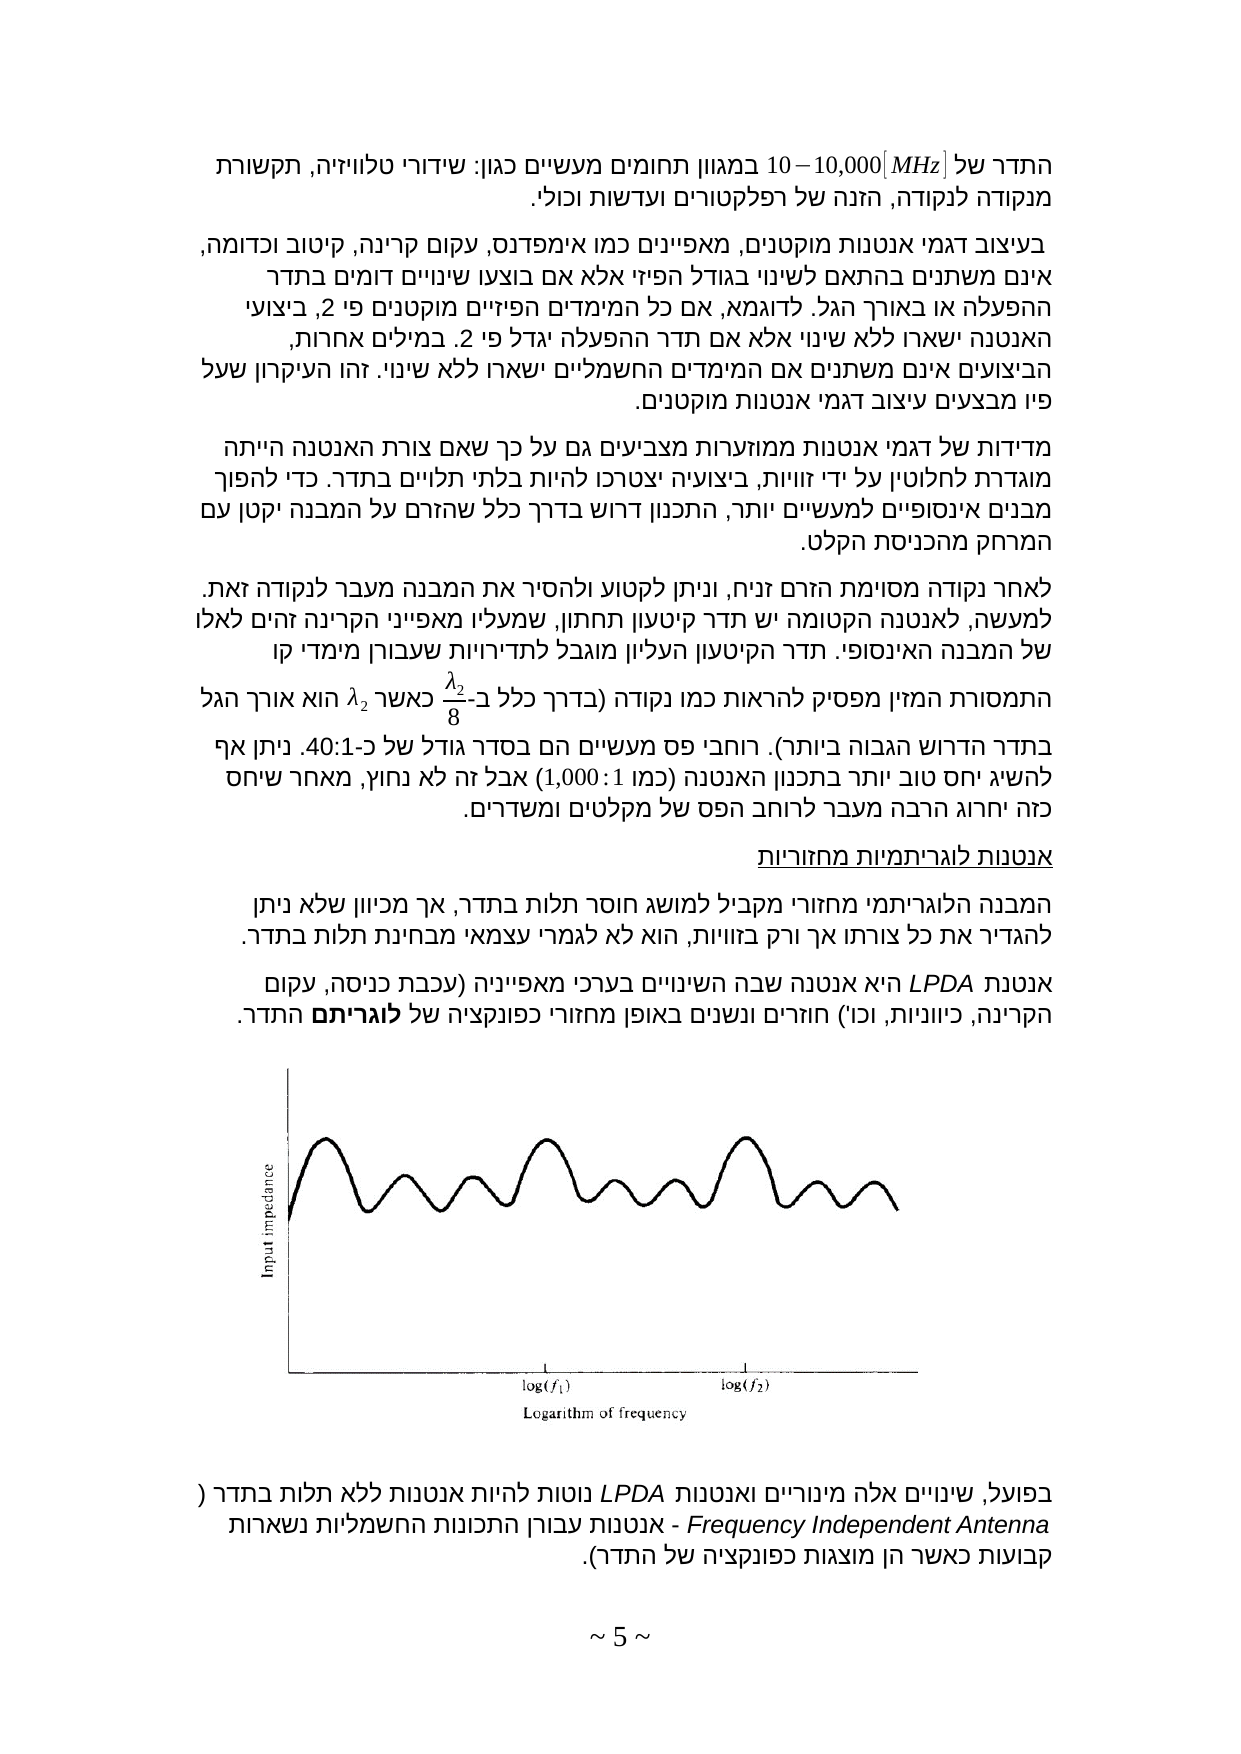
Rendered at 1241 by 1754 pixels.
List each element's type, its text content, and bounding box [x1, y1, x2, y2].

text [187, 150, 1053, 212]
picture [187, 1047, 977, 1426]
text בעיצוב דגמי אנטנות מוקטנים, מאפיינים כמו אימפדנס, עקום קרינה, קיטוב וכדומה, אינם משתנים בהתאם לשינוי בגודל הפיזי אלא אם בוצעו שינויים דומים בתדר ההפעלה או באורך הגל. לדוגמא, אם כל המימדים הפיזיים מוקטנים פי 2, ביצועי האנטנה ישארו ללא שינוי אלא אם תדר ההפעלה יגדל פי 2. במילים אחרות, הביצועים אינם משתנים אם המימדים החשמליים ישארו ללא שינוי. זהו העיקרון שעל פיו מבצעים עיצוב דגמי אנטנות מוקטנים. [187, 231, 1053, 414]
text אנטנות לוגריתמיות מחזוריות [187, 842, 1053, 871]
text המבנה הלוגריתמי מחזורי מקביל למושג חוסר תלות בתדר, אך מכיוון שלא ניתן להגדיר את כל צורתו אך ורק בזוויות, הוא לא לגמרי עצמאי מבחינת תלות בתדר. [187, 890, 1053, 950]
text לאחר נקודה מסוימת הזרם זניח, וניתן לקטוע ולהסיר את המבנה מעבר לנקודה זאת. למעשה, לאנטנה הקטומה יש תדר קיטעון תחתון, שמעליו מאפייני הקרינה זהים לאלו של המבנה האינסופי. תדר הקיטעון העליון מוגבל לתדירויות שעבורן מימדי קו התמסורת המזין מפסיק להראות כמו נקודה (בדרך כלל ב- כאשר הוא אורך הגל בתדר הדרוש הגבוה ביותר). רוחבי פס מעשיים הם בסדר גודל של כ-40:1. ניתן אף להשיג יחס טוב יותר בתכנון האנטנה (כמו ) אבל זה לא נחוץ, מאחר שיחס כזה יחרוג הרבה מעבר לרוחב הפס של מקלטים ומשדרים. [187, 574, 1053, 823]
text אנטנת LPDA היא אנטנה שבה השינויים בערכי מאפייניה (עכבת כניסה, עקום הקרינה, כיווניות, וכו') חוזרים ונשנים באופן מחזורי כפונקציה של לוגריתם התדר. [187, 969, 1053, 1028]
text מדידות של דגמי אנטנות ממוזערות מצביעים גם על כך שאם צורת האנטנה הייתה מוגדרת לחלוטין על ידי זוויות, ביצועיה יצטרכו להיות בלתי תלויים בתדר. כדי להפוך מבנים אינסופיים למעשיים יותר, התכנון דרוש בדרך כלל שהזרם על המבנה יקטן עם המרחק מהכניסת הקלט. [187, 433, 1053, 555]
